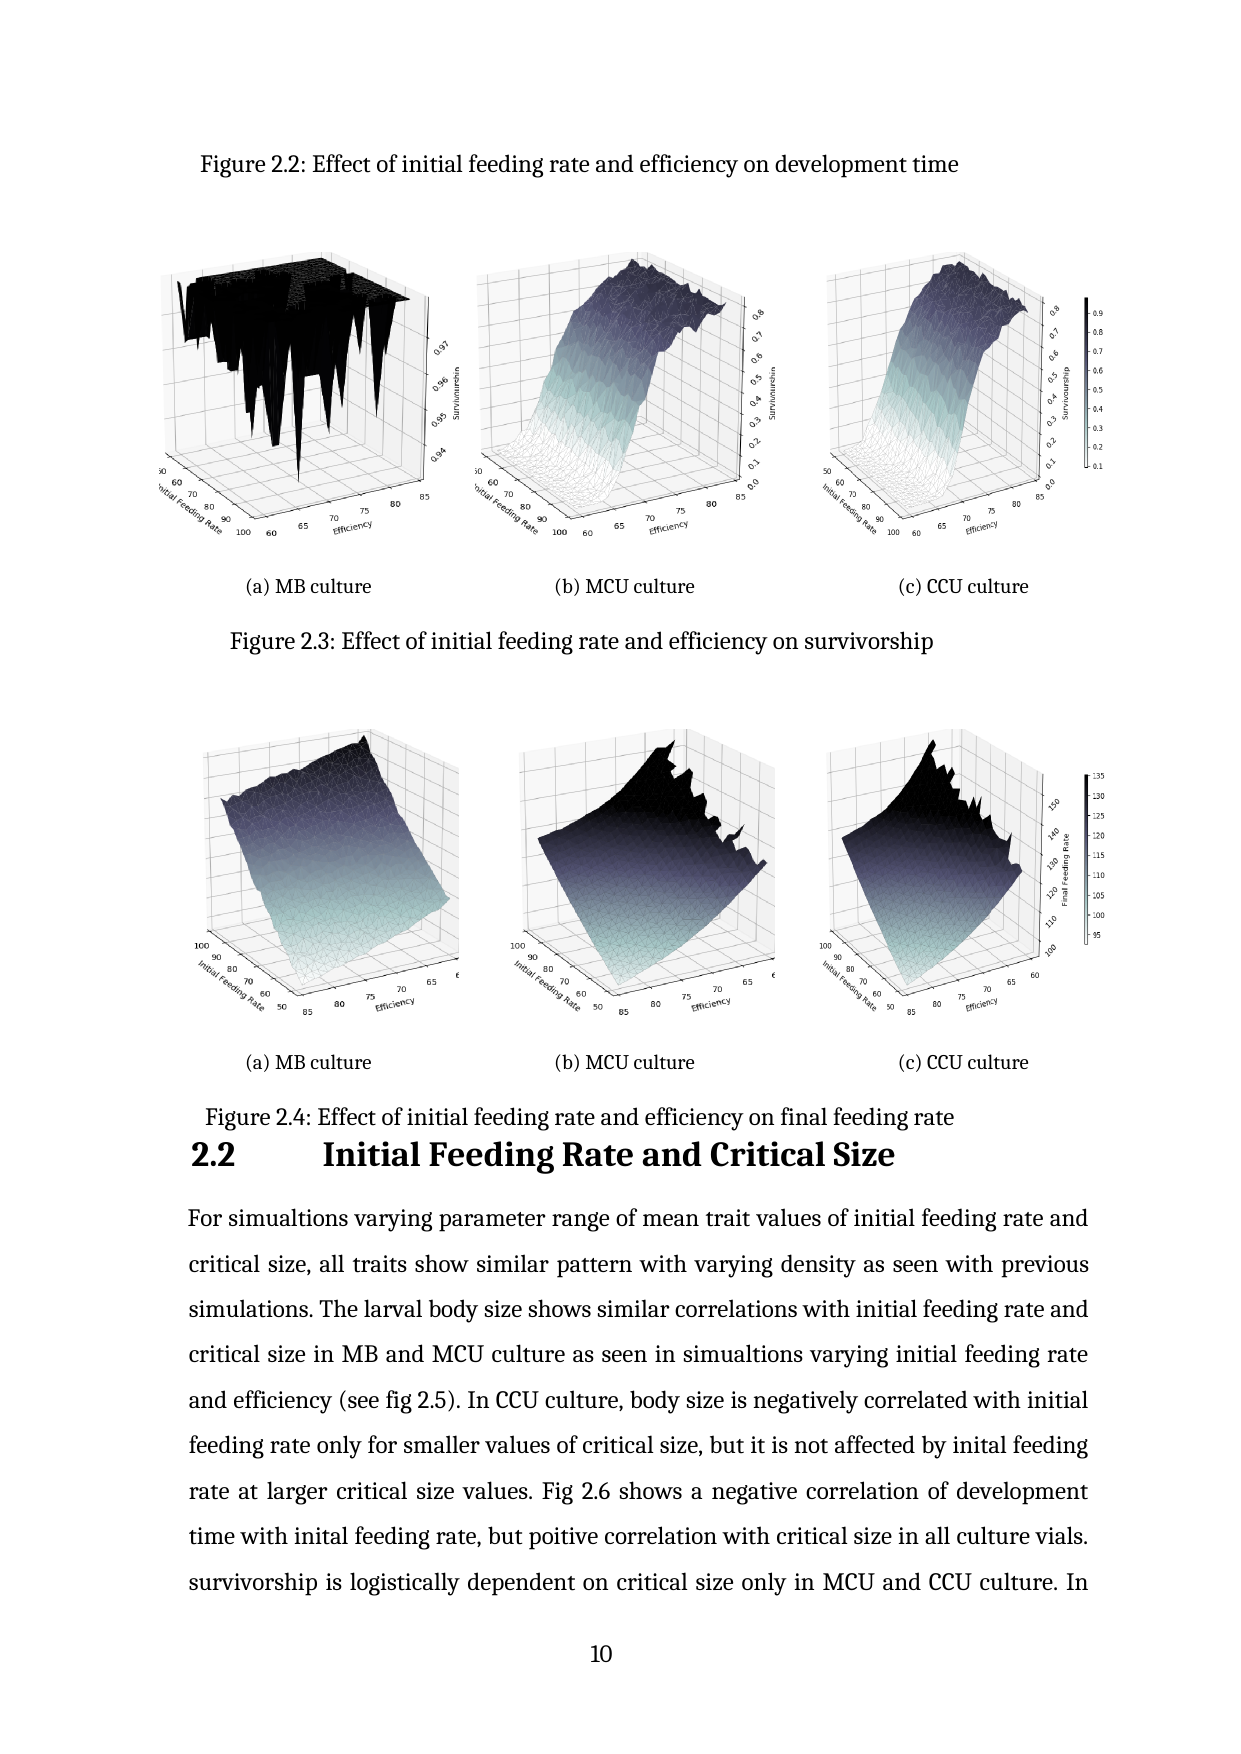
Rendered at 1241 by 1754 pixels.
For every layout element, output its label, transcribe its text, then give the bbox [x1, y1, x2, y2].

picture [158, 251, 459, 552]
text (a) MB culture (b) MCU culture (c) CCU culture [150, 1051, 1090, 1075]
text (a) MB culture (b) MCU culture (c) CCU culture [150, 574, 1090, 598]
picture [790, 251, 1136, 552]
picture [474, 251, 775, 552]
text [187, 1204, 1090, 1596]
subtitle 2.2 Initial Feeding Rate and Critical Size [150, 1134, 1090, 1175]
text Figure 2.2: Effect of initial feeding rate and efficiency on development time [200, 150, 1090, 179]
text Figure 2.4: Effect of initial feeding rate and efficiency on final feeding rate [205, 1103, 1090, 1132]
text Figure 2.3: Effect of initial feeding rate and efficiency on survivorship [229, 627, 1090, 655]
picture [474, 728, 775, 1029]
picture [158, 728, 459, 1029]
picture [790, 728, 1136, 1029]
